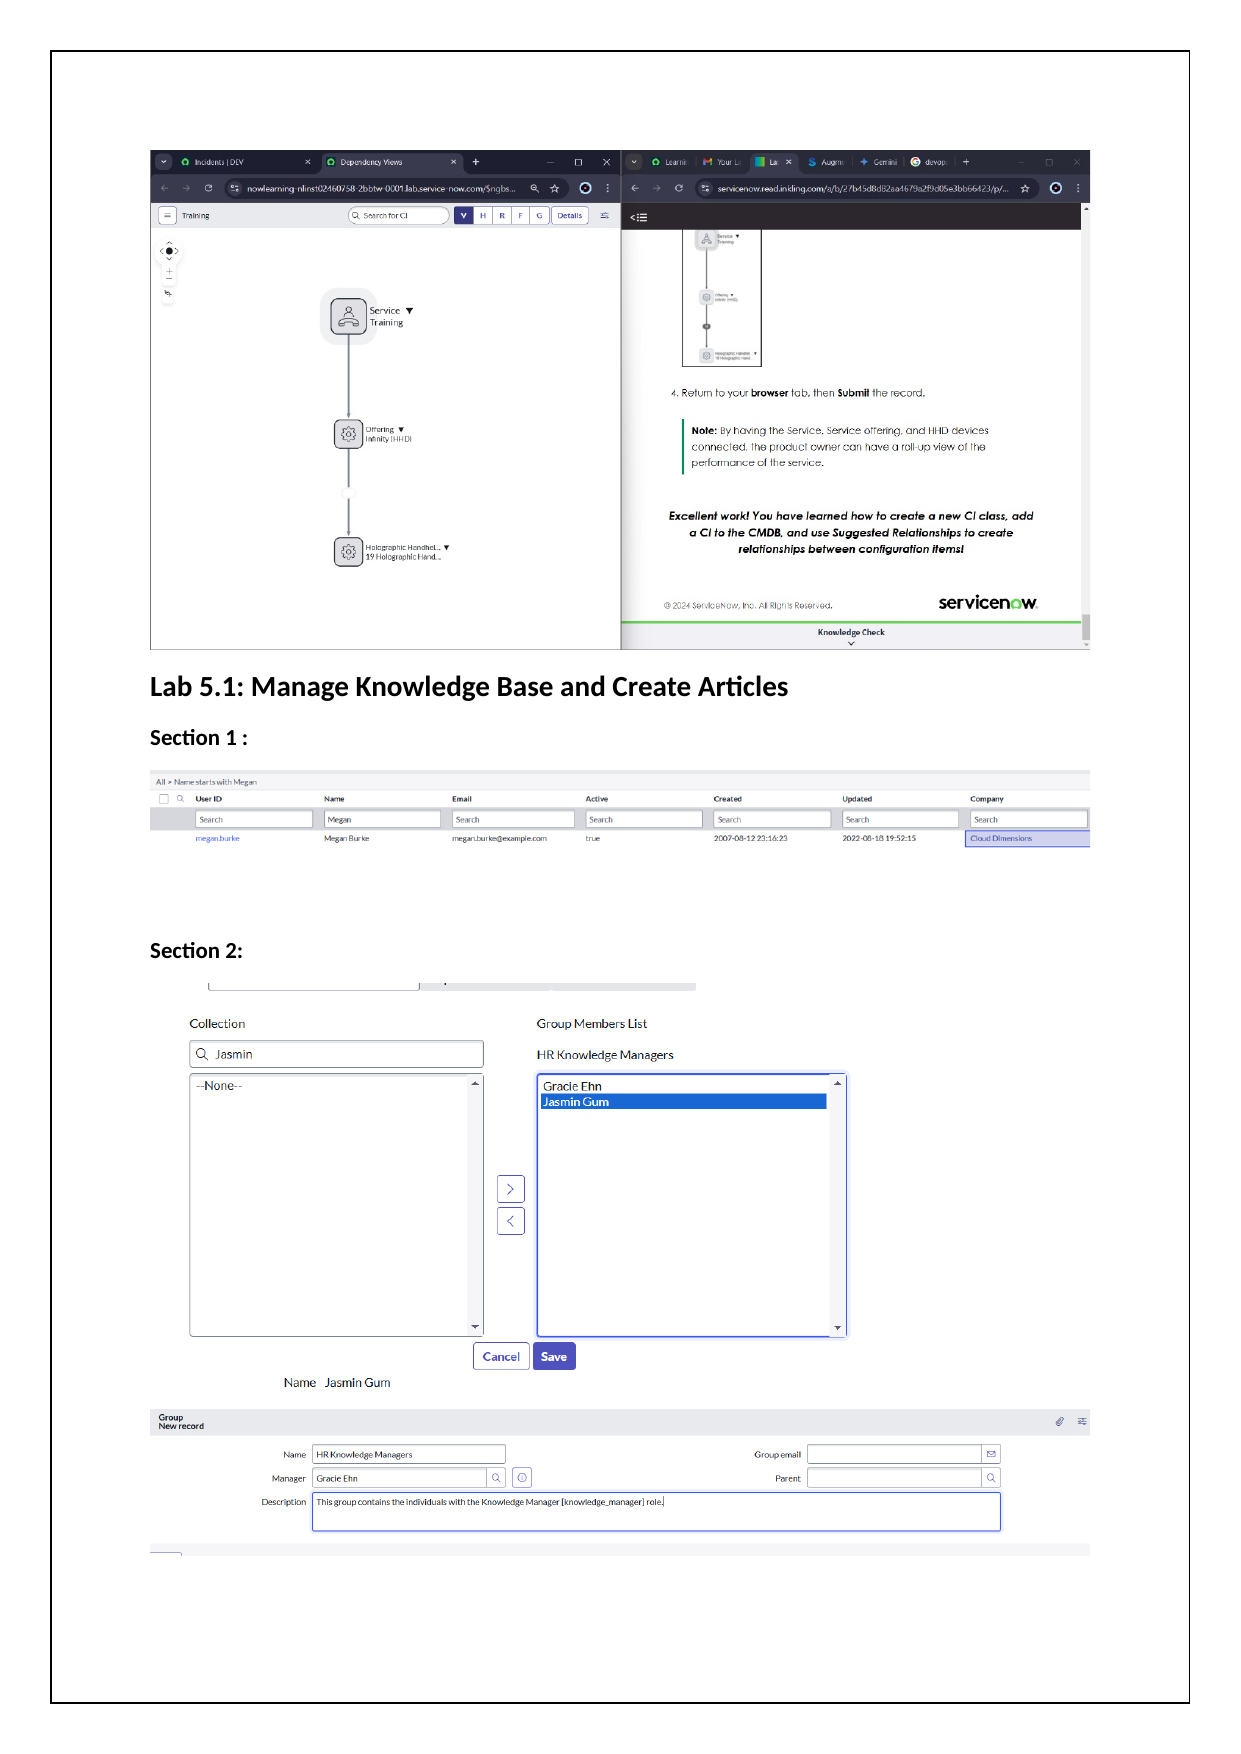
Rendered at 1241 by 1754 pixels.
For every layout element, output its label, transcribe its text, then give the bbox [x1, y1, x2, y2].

text Section 1 : [150, 723, 1090, 751]
picture [150, 150, 1091, 650]
text Section 2: [150, 936, 1090, 964]
text Lab 5.1: Manage Knowledge Base and Create Articles [150, 668, 1090, 704]
